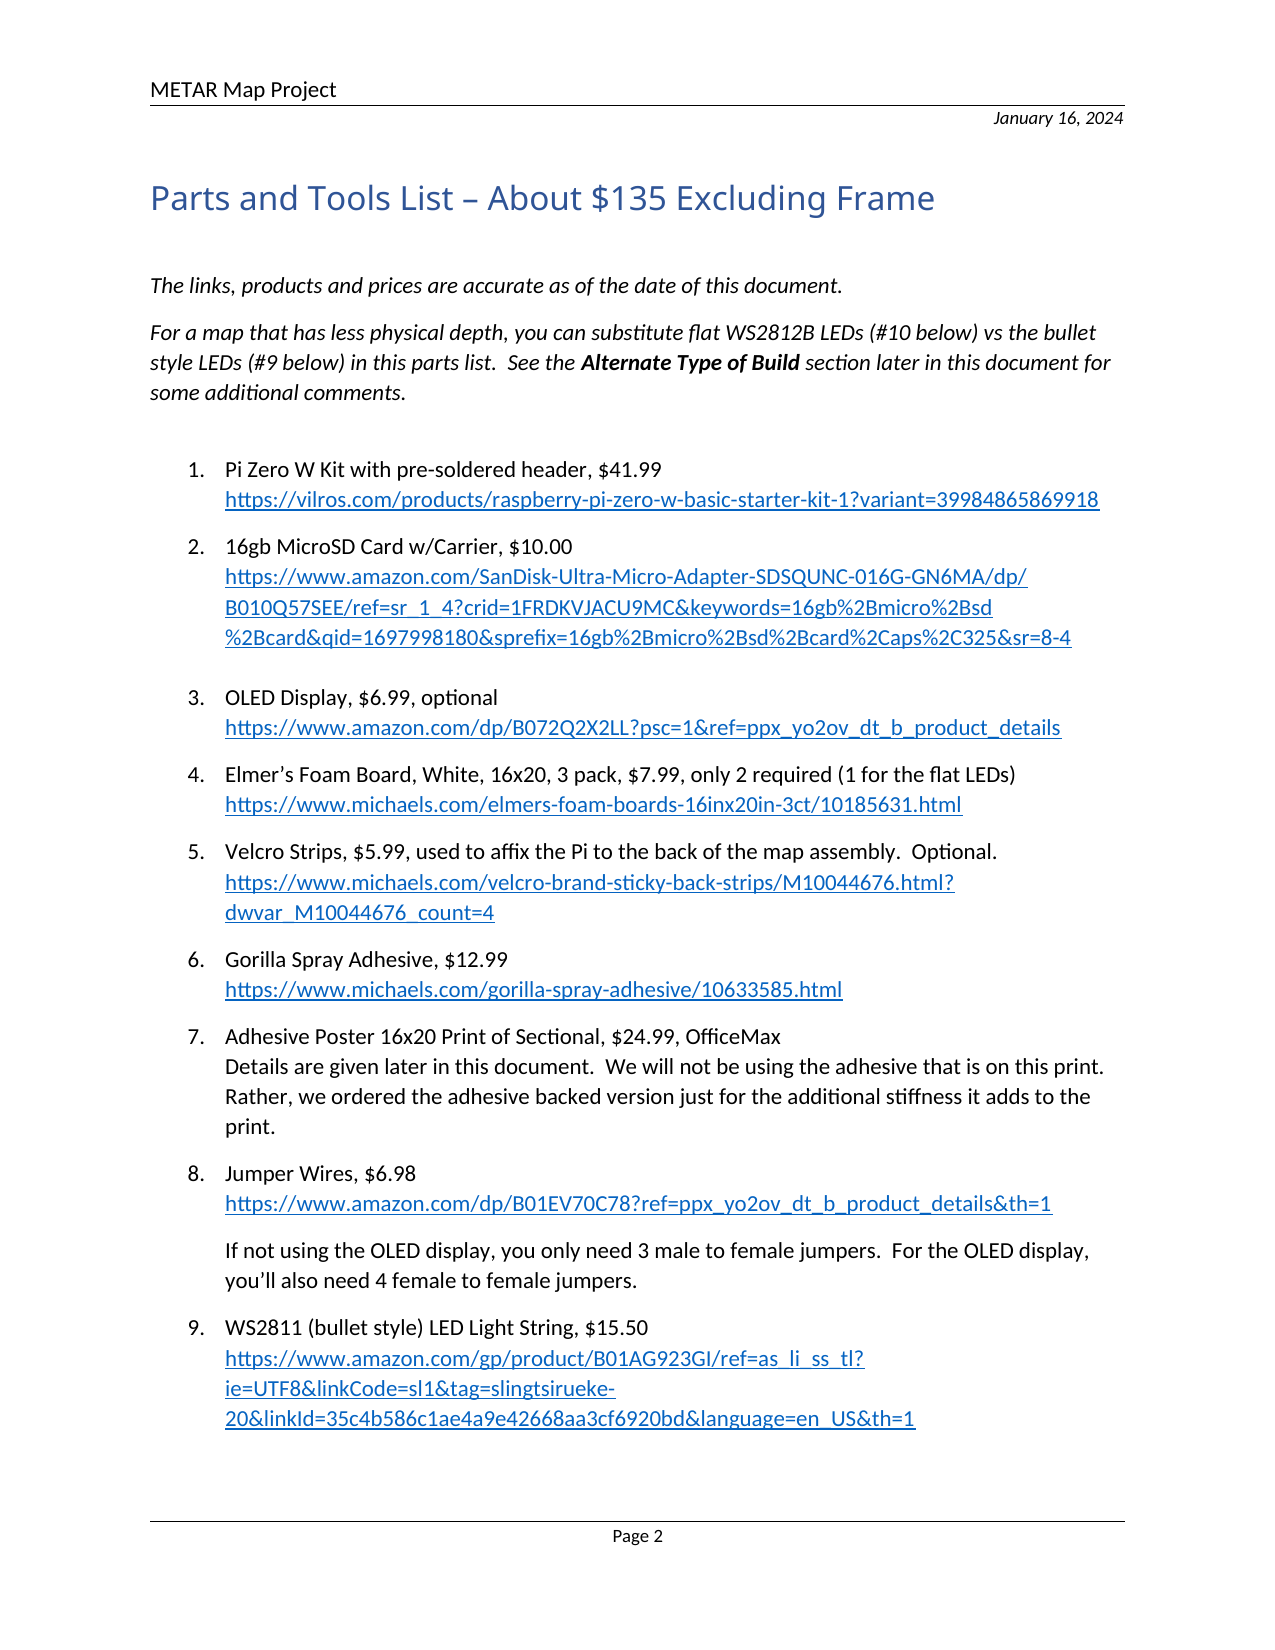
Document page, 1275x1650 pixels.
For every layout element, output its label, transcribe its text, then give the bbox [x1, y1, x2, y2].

list Pi Zero W Kit with pre-soldered header, $41.99 [187, 455, 1125, 483]
text https://www.michaels.com/elmers-foam-boards-16inx20in-3ct/10185631.html [225, 791, 1125, 819]
list Elmer’s Foam Board, White, 16x20, 3 pack, $7.99, only 2 required (1 for the flat LEDs) [187, 760, 1125, 788]
list Velcro Strips, $5.99, used to affix the Pi to the back of the map assembly. Optional. [187, 837, 1125, 866]
list WS2811 (bullet style) LED Light String, $15.50 [187, 1313, 1125, 1342]
text https://www.amazon.com/gp/product/B01AG923GI/ref=as_li_ss_tl?ie=UTF8&linkCode=sl1&tag=slingtsirueke-20&linkId=35c4b586c1ae4a9e42668aa3cf6920bd&language=en_US&th=1 [225, 1344, 1125, 1432]
list Jumper Wires, $6.98 [187, 1159, 1125, 1187]
text https://www.amazon.com/SanDisk-Ultra-Micro-Adapter-SDSQUNC-016G-GN6MA/dp/B010Q57SEE/ref=sr_1_4?crid=1FRDKVJACU9MC&keywords=16gb%2Bmicro%2Bsd%2Bcard&qid=1697998180&sprefix=16gb%2Bmicro%2Bsd%2Bcard%2Caps%2C325&sr=8-4 [225, 562, 1125, 651]
text Details are given later in this document. We will not be using the adhesive that is on this print. Rather, we ordered the adhesive backed version just for the additional stiffness it adds to the print. [225, 1052, 1125, 1141]
text https://www.michaels.com/gorilla-spray-adhesive/10633585.html [225, 975, 1125, 1003]
text https://vilros.com/products/raspberry-pi-zero-w-basic-starter-kit-1?variant=39984865869918 [225, 485, 1125, 513]
subtitle Parts and Tools List – About $135 Excluding Frame [150, 175, 1125, 220]
text https://www.michaels.com/velcro-brand-sticky-back-strips/M10044676.html?dwvar_M10044676_count=4 [225, 868, 1125, 926]
text https://www.amazon.com/dp/B01EV70C78?ref=ppx_yo2ov_dt_b_product_details&th=1 [225, 1189, 1125, 1218]
list 16gb MicroSD Card w/Carrier, $10.00 [187, 532, 1125, 560]
text If not using the OLED display, you only need 3 male to female jumpers. For the OLED display, you’ll also need 4 female to female jumpers. [225, 1236, 1125, 1295]
list Gorilla Spray Adhesive, $12.99 [187, 945, 1125, 973]
list OLED Display, $6.99, optional [187, 683, 1125, 711]
list Adhesive Poster 16x20 Print of Sectional, $24.99, OfficeMax [187, 1022, 1125, 1050]
text For a map that has less physical depth, you can substitute flat WS2812B LEDs (#10 below) vs the bullet style LEDs (#9 below) in this parts list. See the Alternate Type of Build section later in this document for some additional comments. [150, 318, 1125, 406]
text https://www.amazon.com/dp/B072Q2X2LL?psc=1&ref=ppx_yo2ov_dt_b_product_details [225, 713, 1125, 742]
text The links, products and prices are accurate as of the date of this document. [150, 271, 1125, 299]
